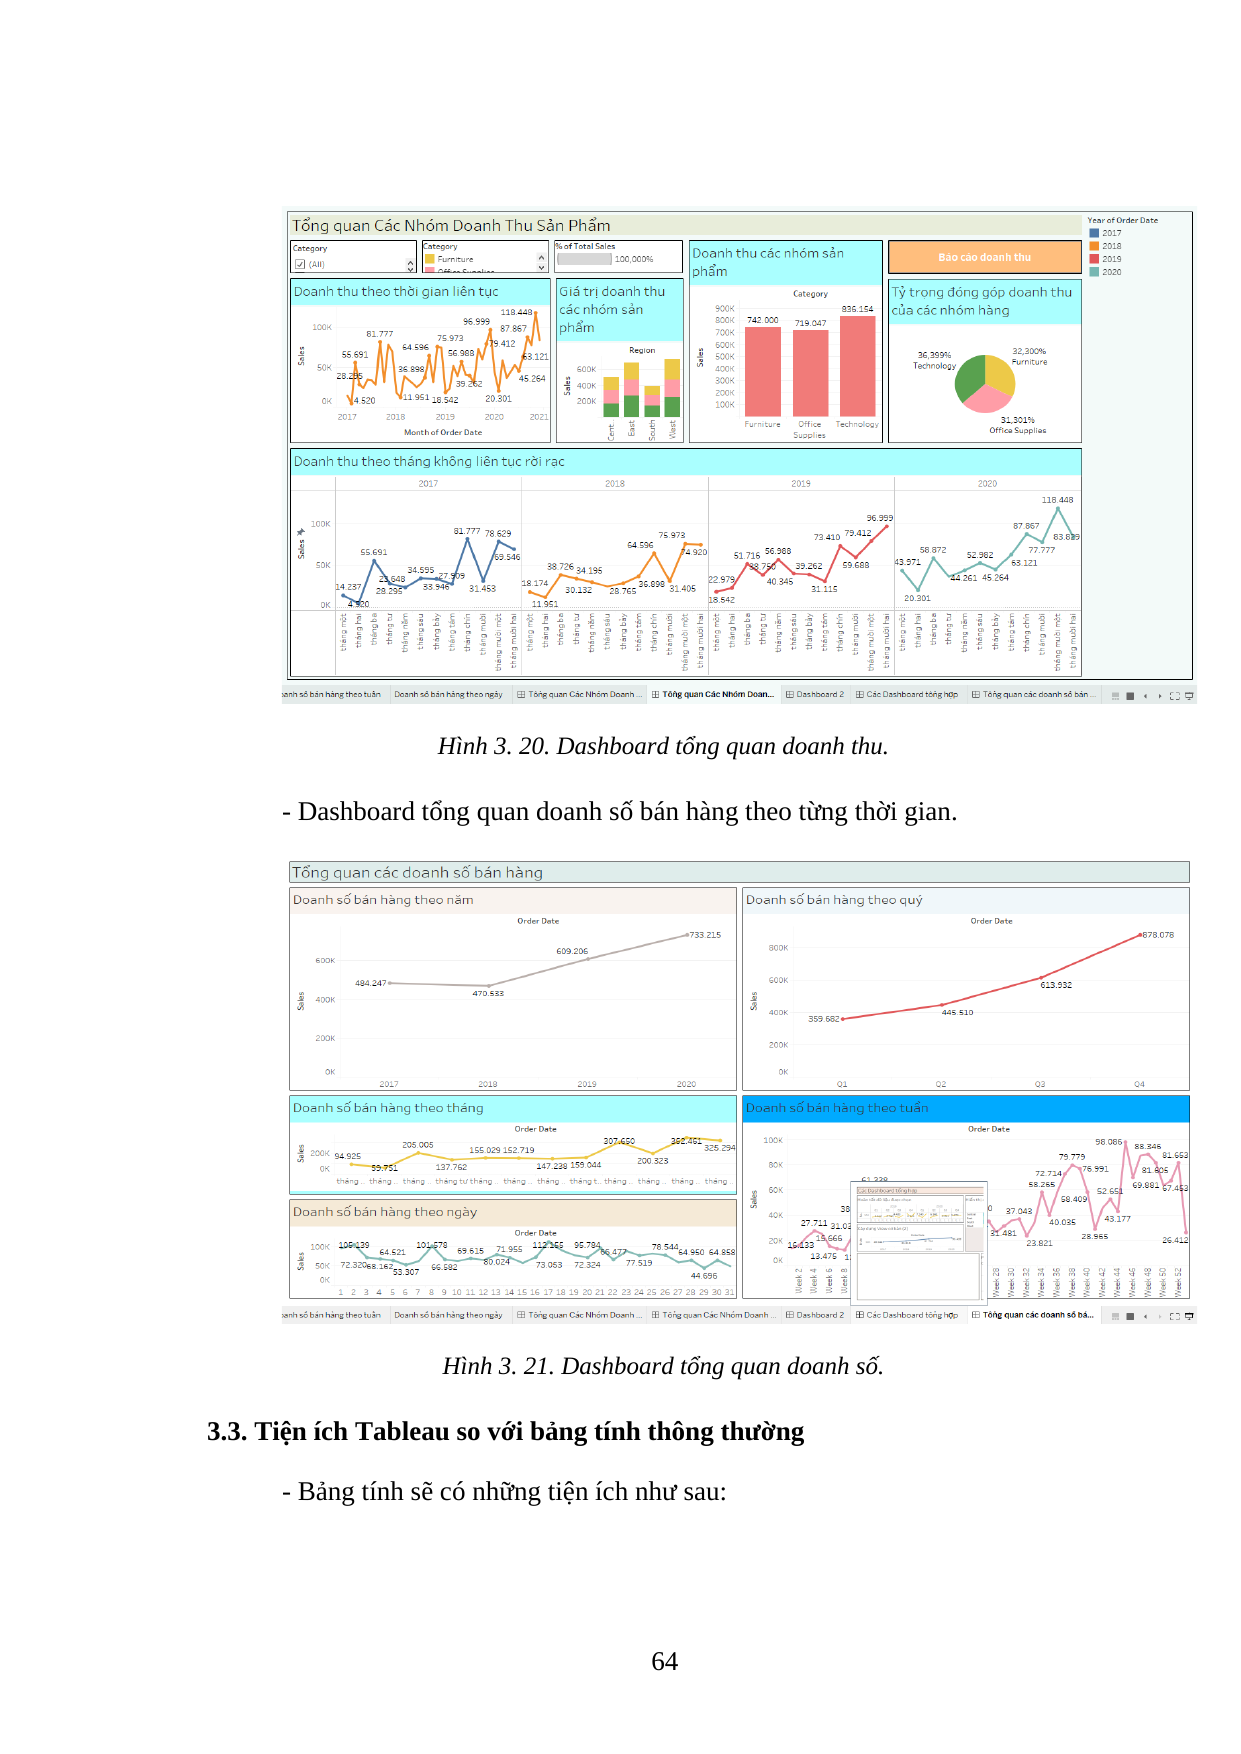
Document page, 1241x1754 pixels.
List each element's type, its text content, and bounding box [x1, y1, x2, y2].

text - Bảng tính sẽ có những tiện ích như sau: [207, 1474, 1122, 1506]
text - Dashboard tổng quan doanh số bán hàng theo từng thời gian. [207, 795, 1122, 826]
picture [281, 854, 1198, 1324]
text 3.3. Tiện ích Tableau so với bảng tính thông thường [207, 1415, 1122, 1447]
picture [281, 206, 1198, 704]
